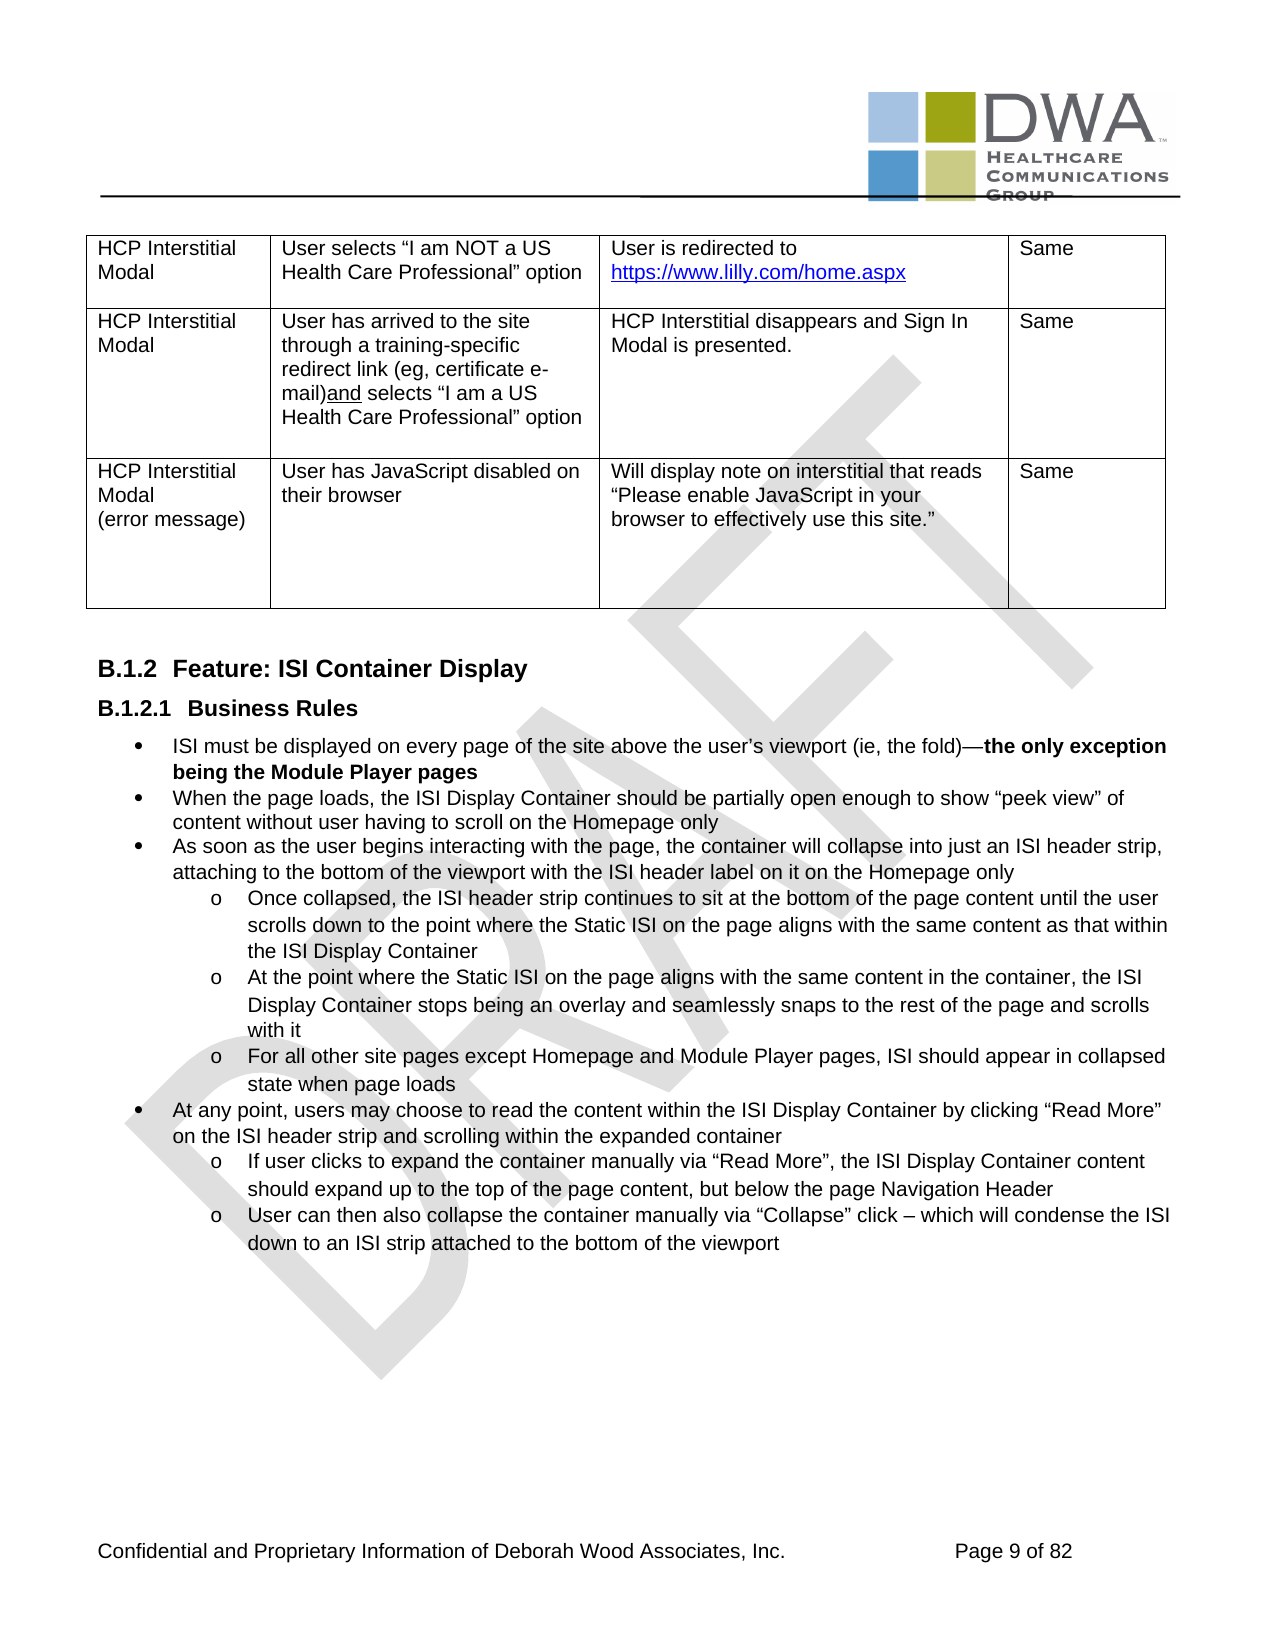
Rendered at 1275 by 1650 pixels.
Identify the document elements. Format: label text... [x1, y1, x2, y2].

list For all other site pages except Homepage and Module Player pages, ISI should appear in collapsed state when page loads [210, 1044, 1177, 1096]
list At the point where the Static ISI on the page aligns with the same content in the container, the ISI Display Container stops being an overlay and seamlessly snaps to the rest of the page and scrolls with it [210, 965, 1177, 1042]
table_cell Same [1009, 236, 1165, 308]
table_cell User has arrived to the site through a training-specific redirect link (eg, certificate e-mail)and selects “I am a US Health Care Professional” option [271, 309, 599, 458]
picture [868, 198, 1176, 206]
subtitle Feature: ISI Container Display [97, 654, 1177, 682]
list When the page loads, the ISI Display Container should be partially open enough to show “peek view” of content without user having to scroll on the Homepage only [135, 786, 1177, 833]
table_cell HCP Interstitial Modal [87, 236, 270, 308]
table_cell Will display note on interstitial that reads “Please enable JavaScript in your browser to effectively use this site.” [600, 459, 1008, 608]
table_cell HCP Interstitial disappears and Sign In Modal is presented. [600, 309, 1008, 458]
list At any point, users may choose to read the content within the ISI Display Container by clicking “Read More” on the ISI header strip and scrolling within the expanded container [135, 1098, 1177, 1147]
list If user clicks to expand the container manually via “Read More”, the ISI Display Container content should expand up to the top of the page content, but below the page Navigation Header [210, 1149, 1177, 1201]
table_cell HCP Interstitial Modal (error message) [87, 459, 270, 608]
list ISI must be displayed on every page of the site above the user’s viewport (ie, the fold)—the only exception being the Module Player pages [135, 734, 1177, 784]
table_cell Same [1009, 309, 1165, 458]
table_cell User selects “I am NOT a US Health Care Professional” option [271, 236, 599, 308]
table_cell Same [1009, 459, 1165, 608]
list User can then also collapse the container manually via “Collapse” click – which will condense the ISI down to an ISI strip attached to the bottom of the viewport [210, 1203, 1177, 1254]
table_cell User has JavaScript disabled on their browser [271, 459, 599, 608]
table_cell User is redirected to https://www.lilly.com/home.aspx [600, 236, 1008, 308]
list Once collapsed, the ISI header strip continues to sit at the bottom of the page content until the user scrolls down to the point where the Static ISI on the page aligns with the same content as that within the ISI Display Container [210, 885, 1177, 963]
list As soon as the user begins interacting with the page, the container will collapse into just an ISI header strip, attaching to the bottom of the viewport with the ISI header label on it on the Homepage only [135, 833, 1177, 883]
table_cell HCP Interstitial Modal [87, 309, 270, 458]
picture [868, 92, 1176, 195]
subtitle Business Rules [97, 695, 1177, 721]
